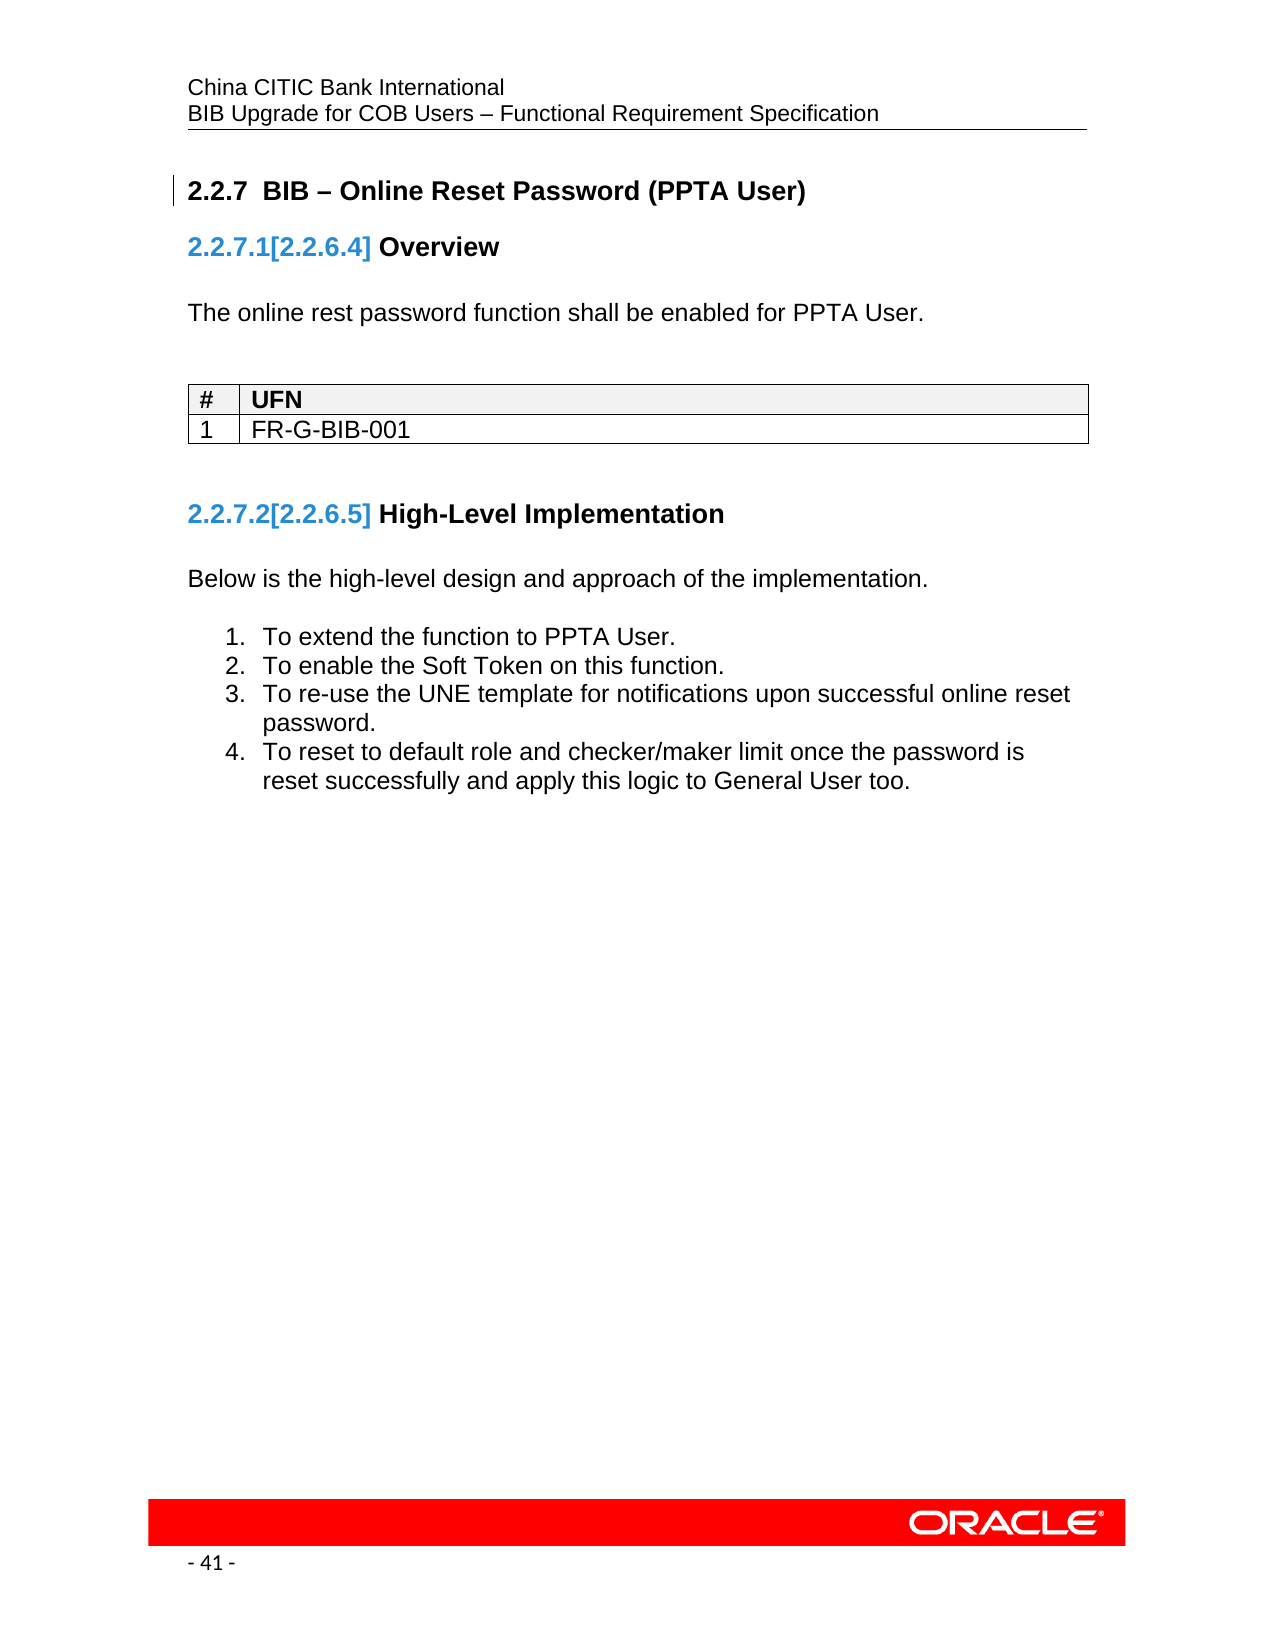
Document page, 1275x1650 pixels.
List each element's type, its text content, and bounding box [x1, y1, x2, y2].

subtitle High-Level Implementation [187, 498, 1087, 529]
list To reset to default role and checker/maker limit once the password is reset successfully and apply this logic to General User too. [225, 737, 1087, 794]
text The online rest password function shall be enabled for PPTA User. [187, 297, 1087, 326]
table_header # [189, 385, 239, 413]
subtitle Overview [187, 231, 1087, 262]
table_cell 1 [189, 415, 239, 443]
list To enable the Soft Token on this function. [225, 651, 1087, 679]
picture [148, 1499, 1126, 1546]
table_cell FR-G-BIB-001 [240, 415, 1088, 443]
list To extend the function to PPTA User. [225, 622, 1087, 651]
subtitle BIB – Online Reset Password (PPTA User) [187, 175, 1087, 206]
table_header UFN [240, 385, 1088, 413]
list To re-use the UNE template for notifications upon successful online reset password. [225, 679, 1087, 737]
text Below is the high-level design and approach of the implementation. [187, 564, 1087, 593]
